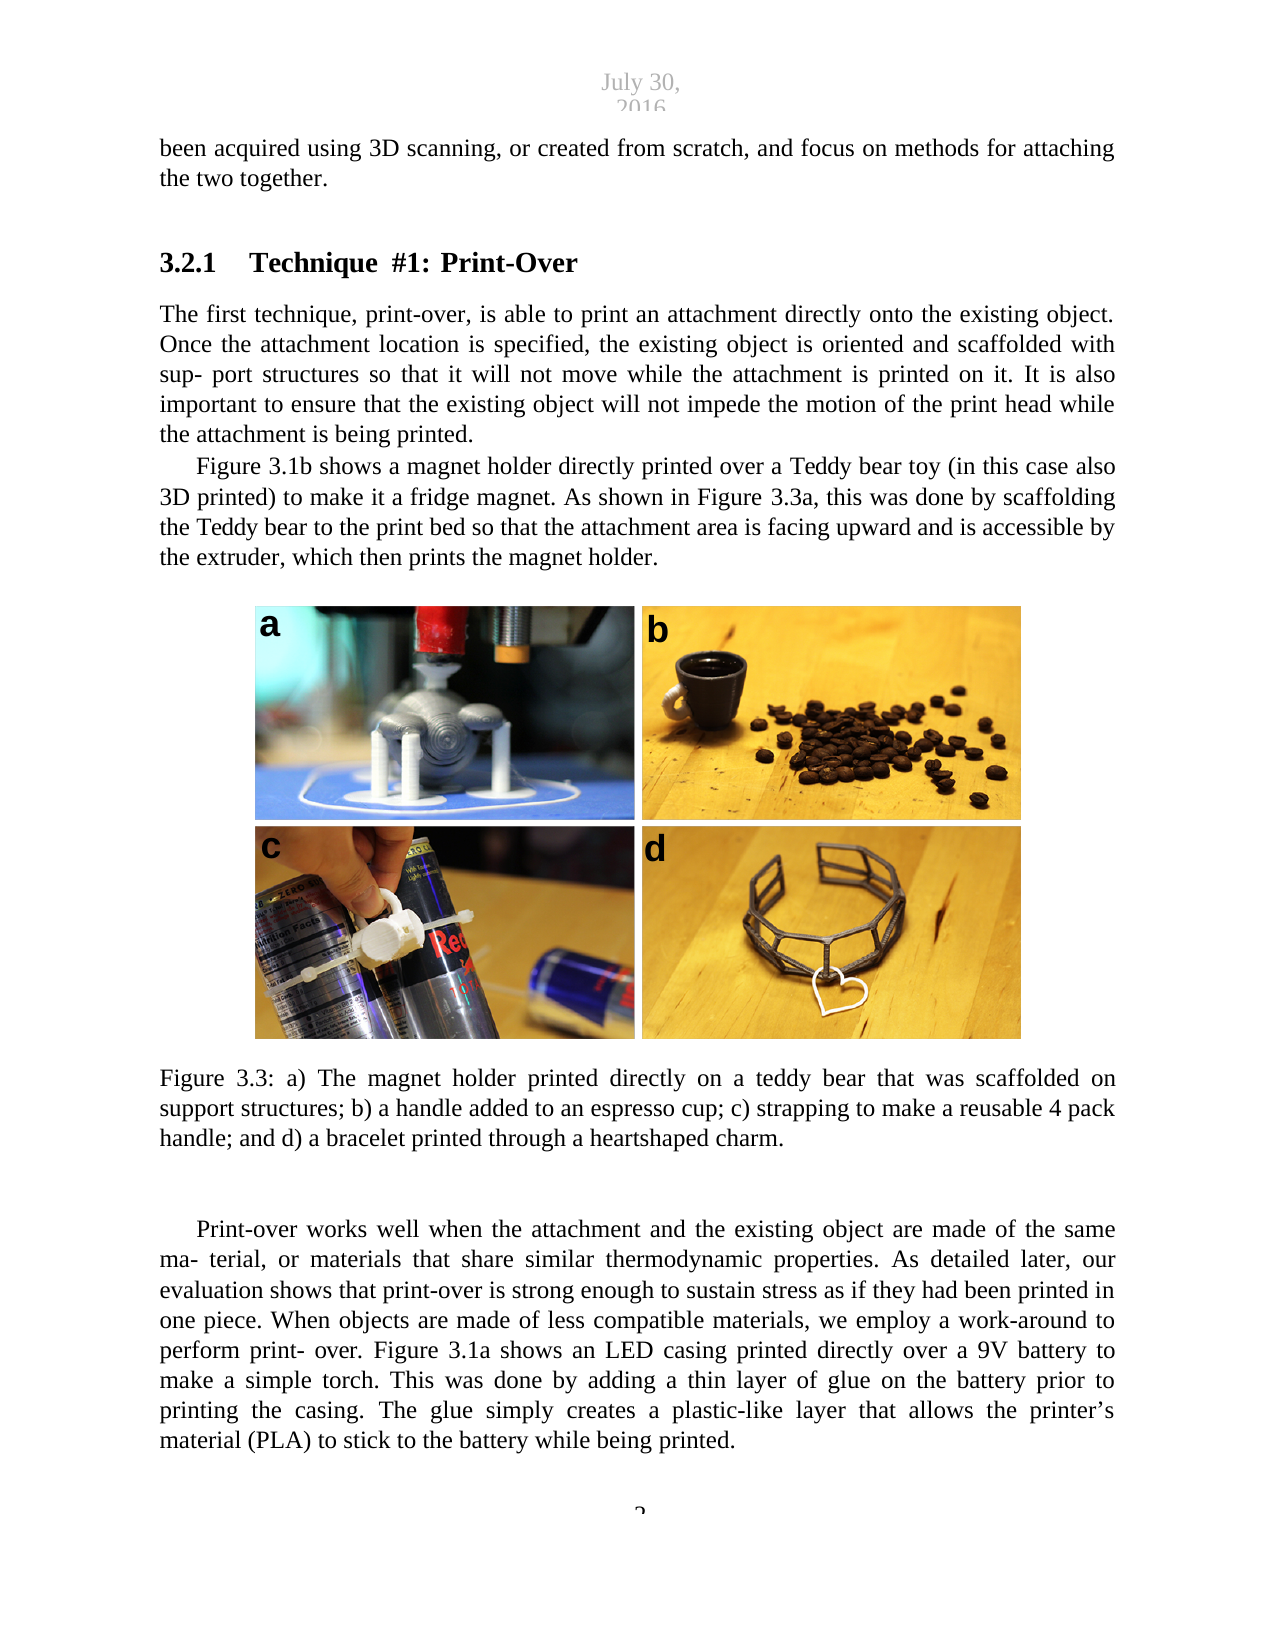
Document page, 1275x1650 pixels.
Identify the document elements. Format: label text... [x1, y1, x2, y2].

text been acquired using 3D scanning, or created from scratch, and focus on methods for attaching the two together. [159, 133, 1116, 192]
text Print-over works well when the attachment and the existing object are made of the same ma- terial, or materials that share similar thermodynamic properties. As detailed later, our evaluation shows that print-over is strong enough to sustain stress as if they had been printed in one piece. When objects are made of less compatible materials, we employ a work-around to perform print- over. Figure 3.1a shows an LED casing printed directly over a 9V battery to make a simple torch. This was done by adding a thin layer of glue on the battery prior to printing the casing. The glue simply creates a plastic-like layer that allows the printer’s material (PLA) to stick to the battery while being printed. [159, 1214, 1116, 1454]
text Figure 3.3: a) The magnet holder printed directly on a teddy bear that was scaffolded on support structures; b) a handle added to an espresso cup; c) strapping to make a reusable 4 pack handle; and d) a bracelet printed through a heartshaped charm. [159, 1063, 1116, 1152]
picture [255, 606, 1021, 1039]
subtitle Technique #1: Print-Over [159, 245, 1127, 278]
text The first technique, print-over, is able to print an attachment directly onto the existing object. Once the attachment location is specified, the existing object is oriented and scaffolded with sup- port structures so that it will not move while the attachment is printed on it. It is also important to ensure that the existing object will not impede the motion of the print head while the attachment is being printed. [159, 299, 1116, 448]
text Figure 3.1b shows a magnet holder directly printed over a Teddy bear toy (in this case also 3D printed) to make it a fridge magnet. As shown in Figure 3.3a, this was done by scaffolding the Teddy bear to the print bed so that the attachment area is facing upward and is accessible by the extruder, which then prints the magnet holder. [159, 451, 1116, 571]
